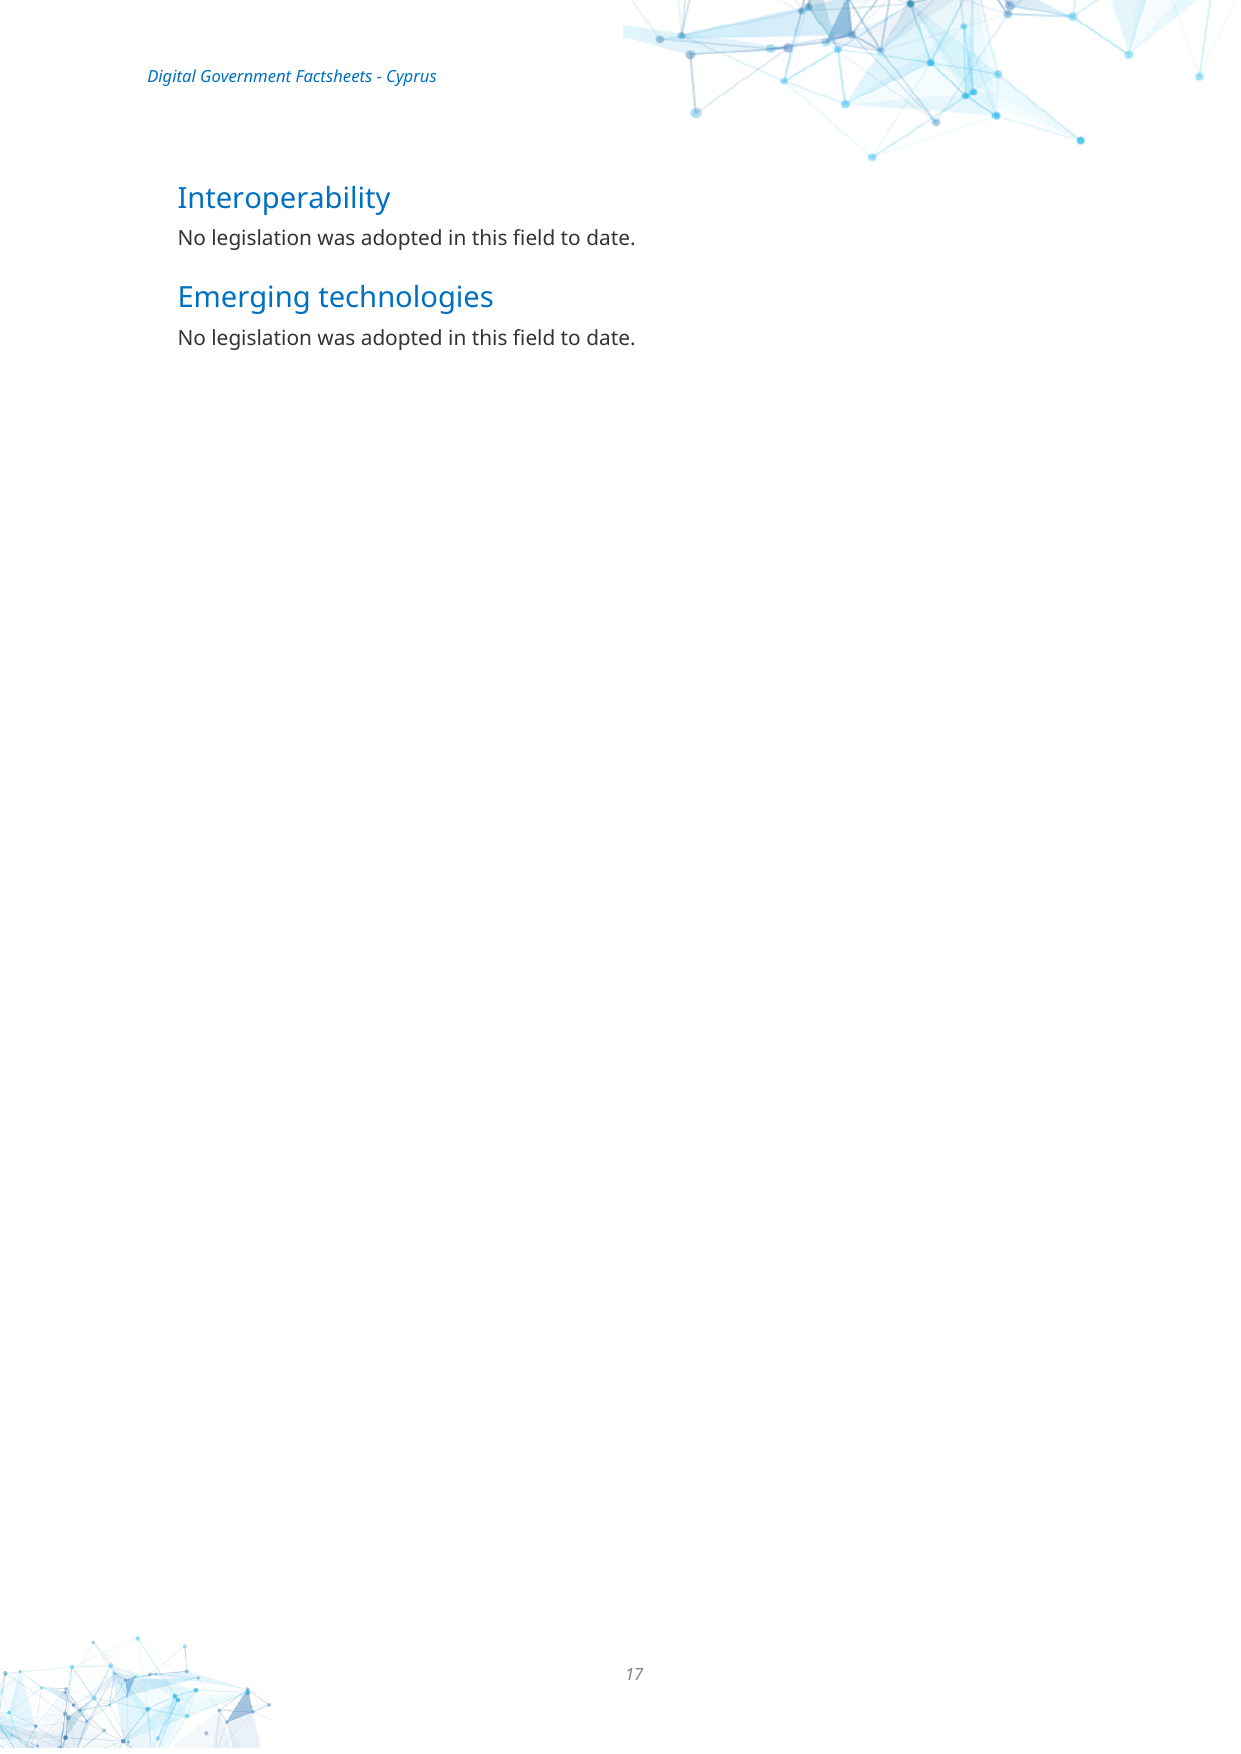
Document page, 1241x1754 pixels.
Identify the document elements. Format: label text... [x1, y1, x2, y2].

subtitle Interoperability [177, 177, 1092, 217]
subtitle Emerging technologies [177, 277, 1092, 316]
text No legislation was adopted in this field to date. [177, 223, 1092, 252]
text No legislation was adopted in this field to date. [177, 323, 1092, 351]
